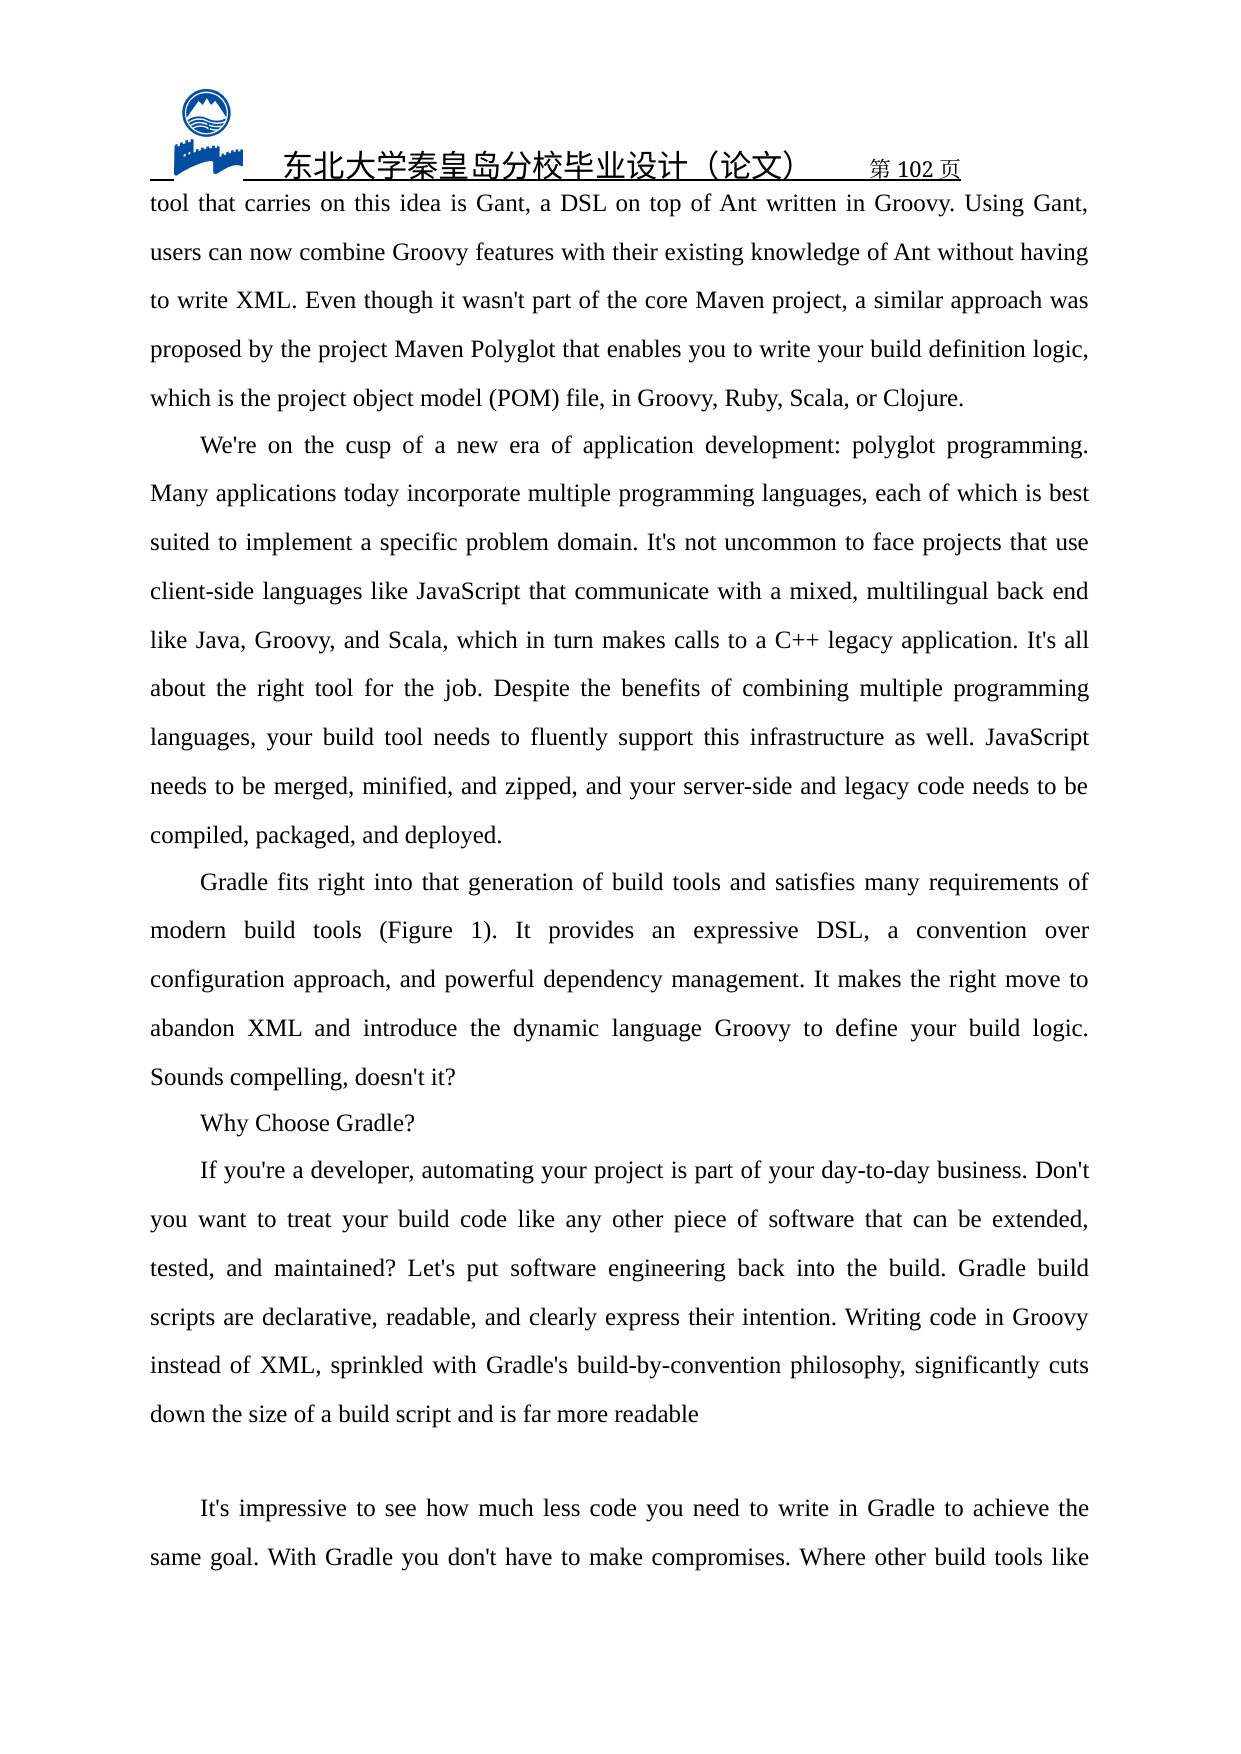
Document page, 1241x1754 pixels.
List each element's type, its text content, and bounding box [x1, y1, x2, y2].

text Why Choose Gradle? [150, 1107, 1090, 1139]
text If you're a developer, automating your project is part of your day-to-day business. Don't you want to treat your build code like any other piece of software that can be extended, tested, and maintained? Let's put software engineering back into the build. Gradle build scripts are declarative, readable, and clearly express their intention. Writing code in Groovy instead of XML, sprinkled with Gradle's build-by-convention philosophy, significantly cuts down the size of a build script and is far more readable [150, 1153, 1090, 1430]
text We're on the cusp of a new era of application development: polyglot programming. Many applications today incorporate multiple programming languages, each of which is best suited to implement a specific problem domain. It's not uncommon to face projects that use client-side languages like JavaScript that communicate with a mixed, multilingual back end like Java, Groovy, and Scala, which in turn makes calls to a C++ legacy application. It's all about the right tool for the job. Despite the benefits of combining multiple programming languages, your build tool needs to fluently support this infrastructure as well. JavaScript needs to be merged, minified, and zipped, and your server-side and legacy code needs to be compiled, packaged, and deployed. [150, 428, 1090, 850]
text Gradle fits right into that generation of build tools and satisfies many requirements of modern build tools (Figure 1). It provides an expressive DSL, a convention over configuration approach, and powerful dependency management. It makes the right move to abandon XML and introduce the dynamic language Groovy to define your build logic. Sounds compelling, doesn't it? [150, 865, 1090, 1092]
picture [173, 88, 244, 177]
